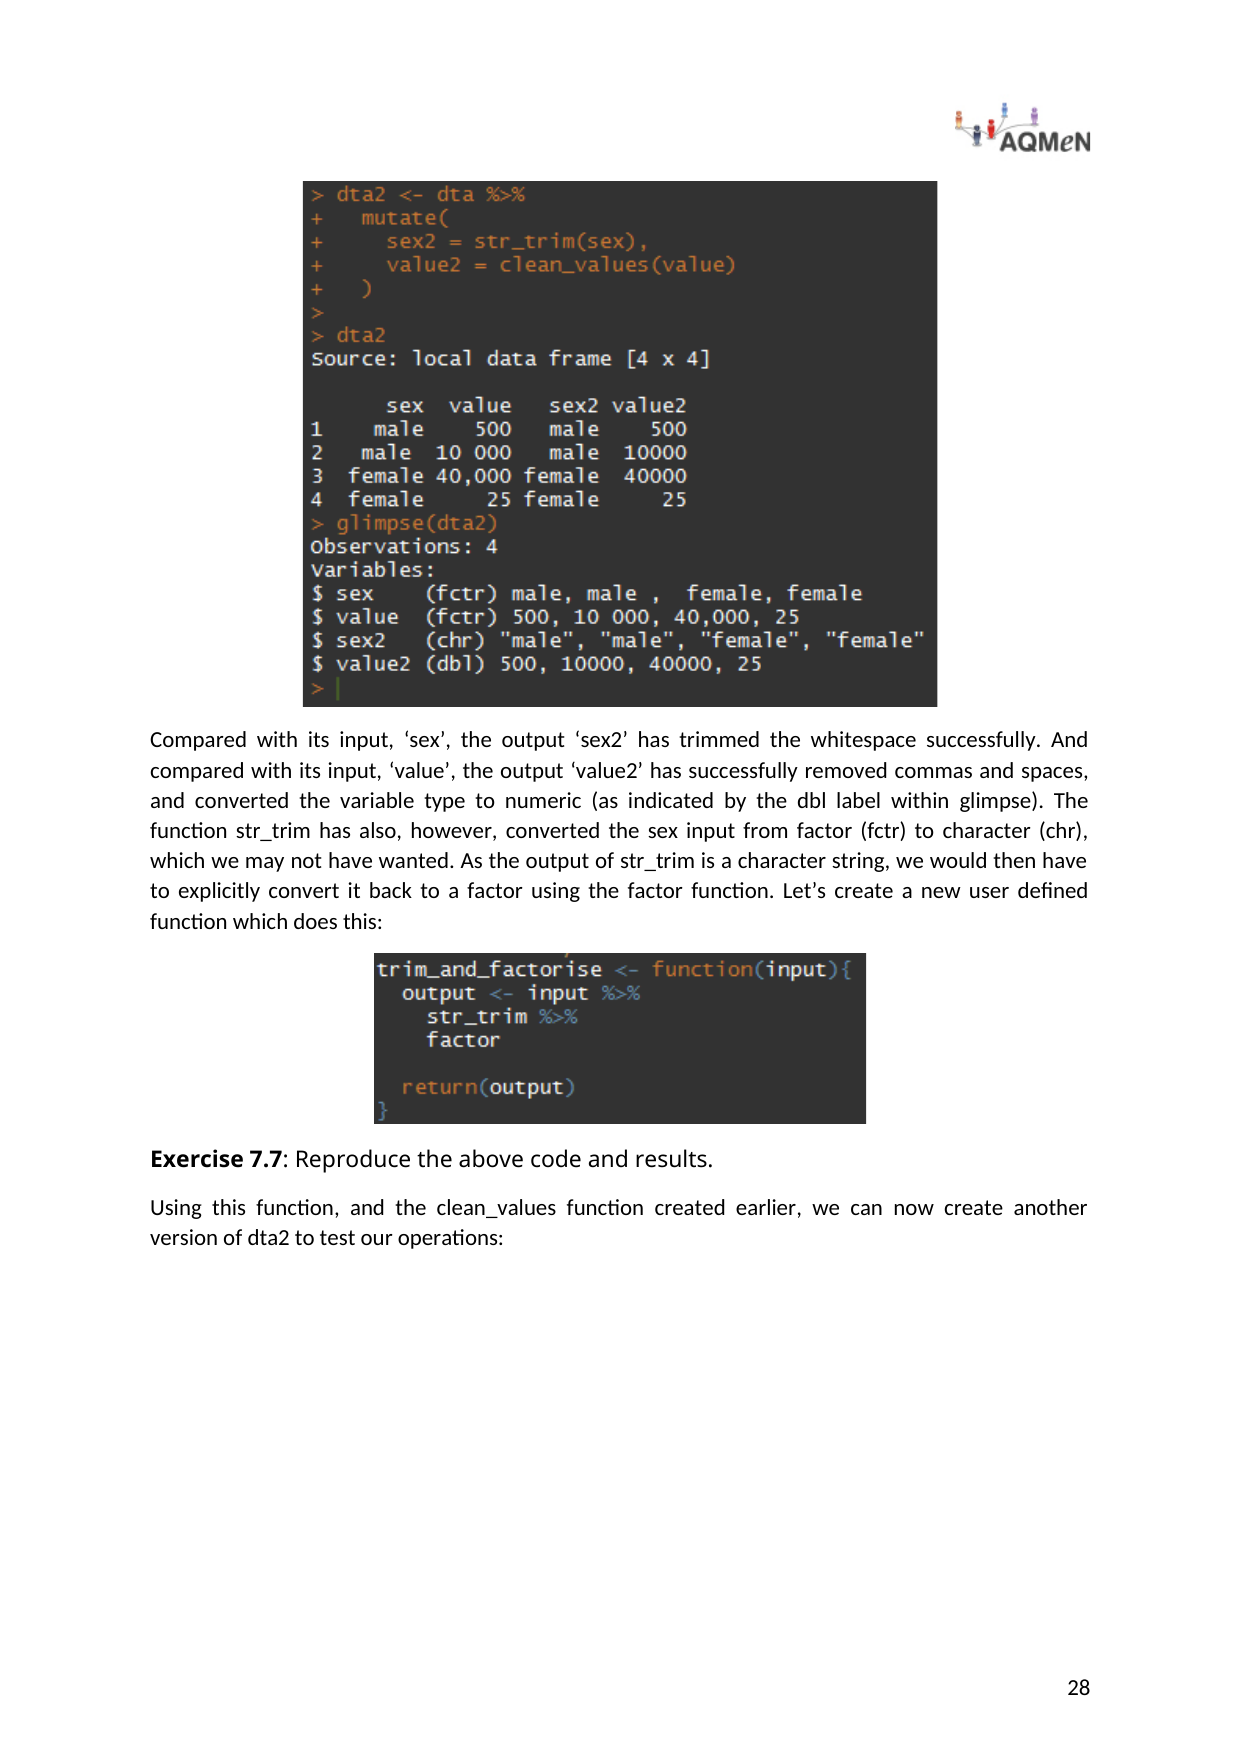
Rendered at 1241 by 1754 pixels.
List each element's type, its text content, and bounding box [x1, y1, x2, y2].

picture [955, 73, 1091, 182]
text Exercise 7.7: Reproduce the above code and results. [150, 1143, 1090, 1174]
picture [302, 181, 938, 707]
picture [374, 953, 867, 1124]
text Using this function, and the clean_values function created earlier, we can now create another version of dta2 to test our operations: [150, 1193, 1090, 1252]
text Compared with its input, ‘sex’, the output ‘sex2’ has trimmed the whitespace successfully. And compared with its input, ‘value’, the output ‘value2’ has successfully removed commas and spaces, and converted the variable type to numeric (as indicated by the dbl label within glimpse). The function str_trim has also, however, converted the sex input from factor (fctr) to character (chr), which we may not have wanted. As the output of str_trim is a character string, we would then have to explicitly convert it back to a factor using the factor function. Let’s create a new user defined function which does this: [150, 726, 1090, 935]
